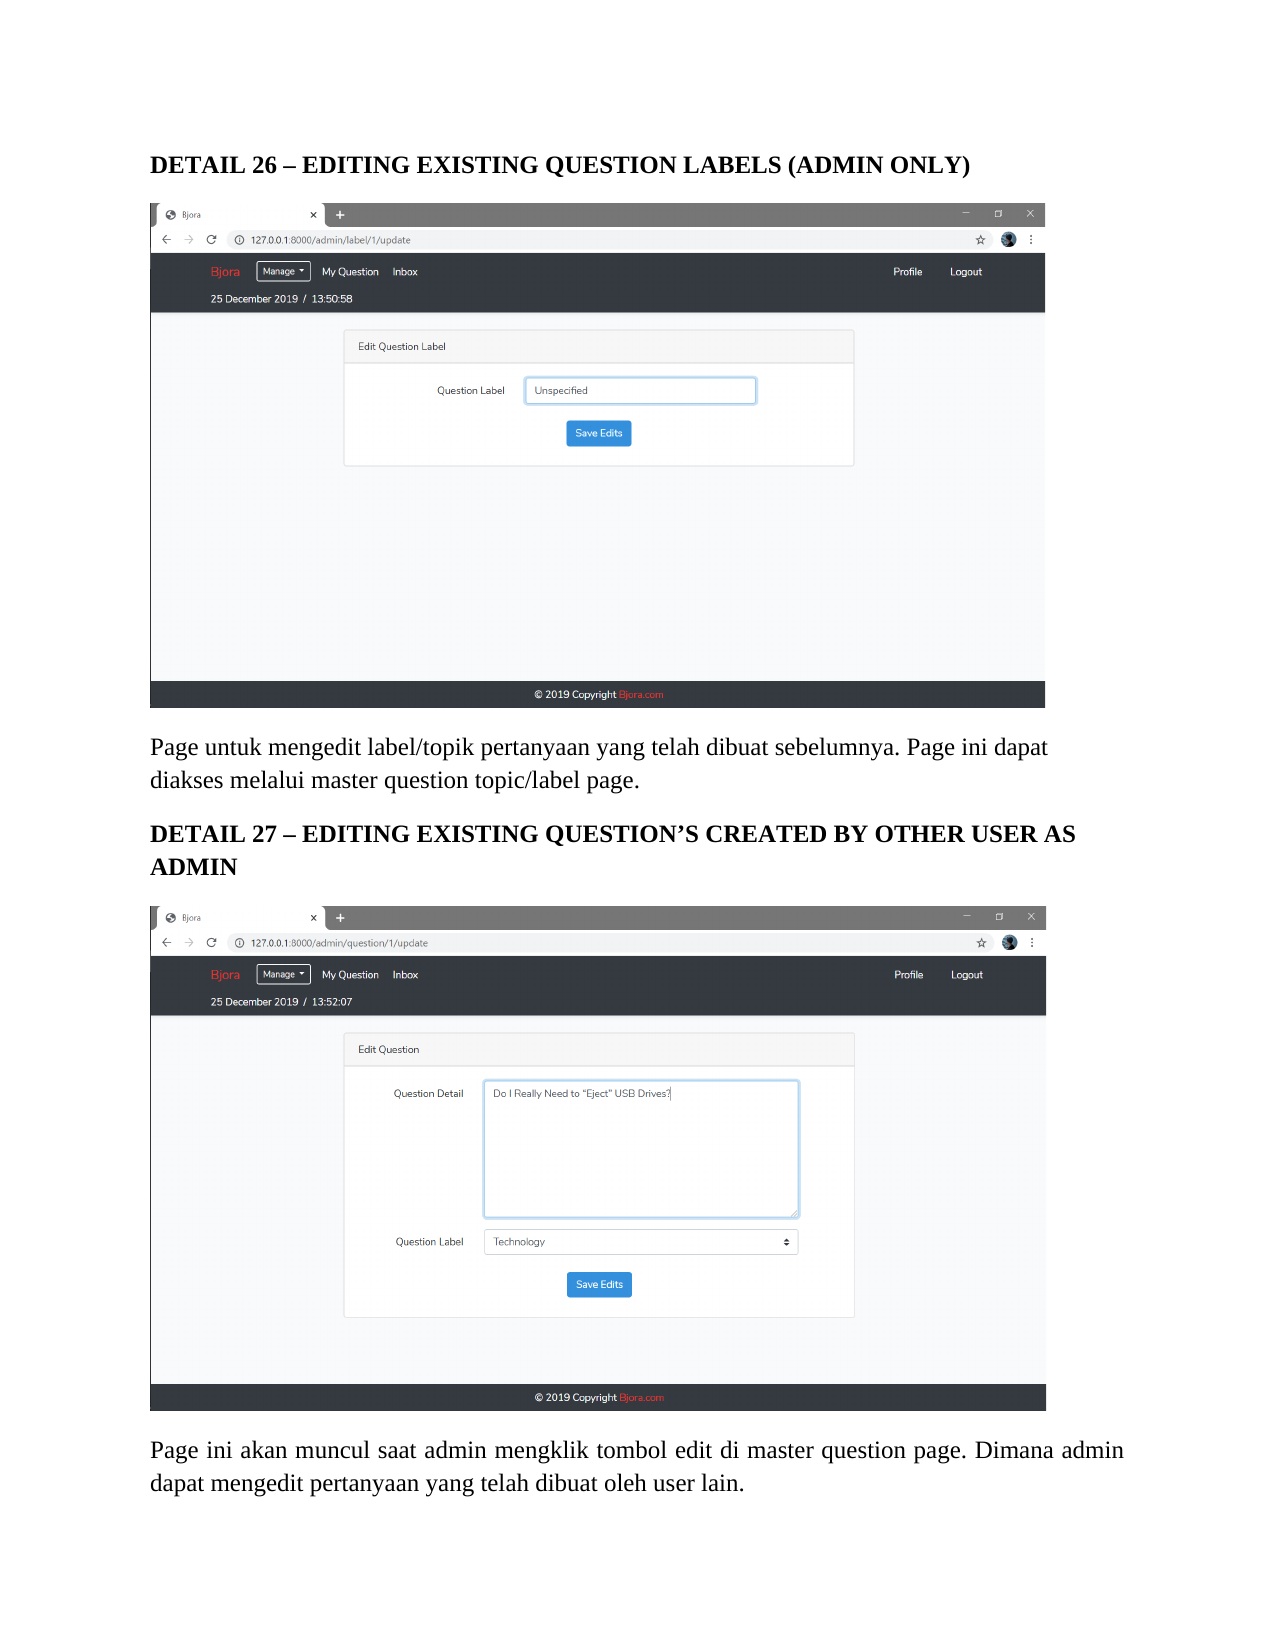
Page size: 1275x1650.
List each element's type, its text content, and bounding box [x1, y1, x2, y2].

picture [150, 906, 1047, 1411]
text Page untuk mengedit label/topik pertanyaan yang telah dibuat sebelumnya. Page ini dapat diakses melalui master question topic/label page. [150, 732, 1125, 794]
text Page ini akan muncul saat admin mengklik tombol edit di master question page. Dimana admin dapat mengedit pertanyaan yang telah dibuat oleh user lain. [150, 1435, 1125, 1497]
text DETAIL 26 – EDITING EXISTING QUESTION LABELS (ADMIN ONLY) [150, 150, 1125, 179]
picture [150, 203, 1046, 708]
text DETAIL 27 – EDITING EXISTING QUESTION’S CREATED BY OTHER USER AS ADMIN [150, 819, 1125, 881]
